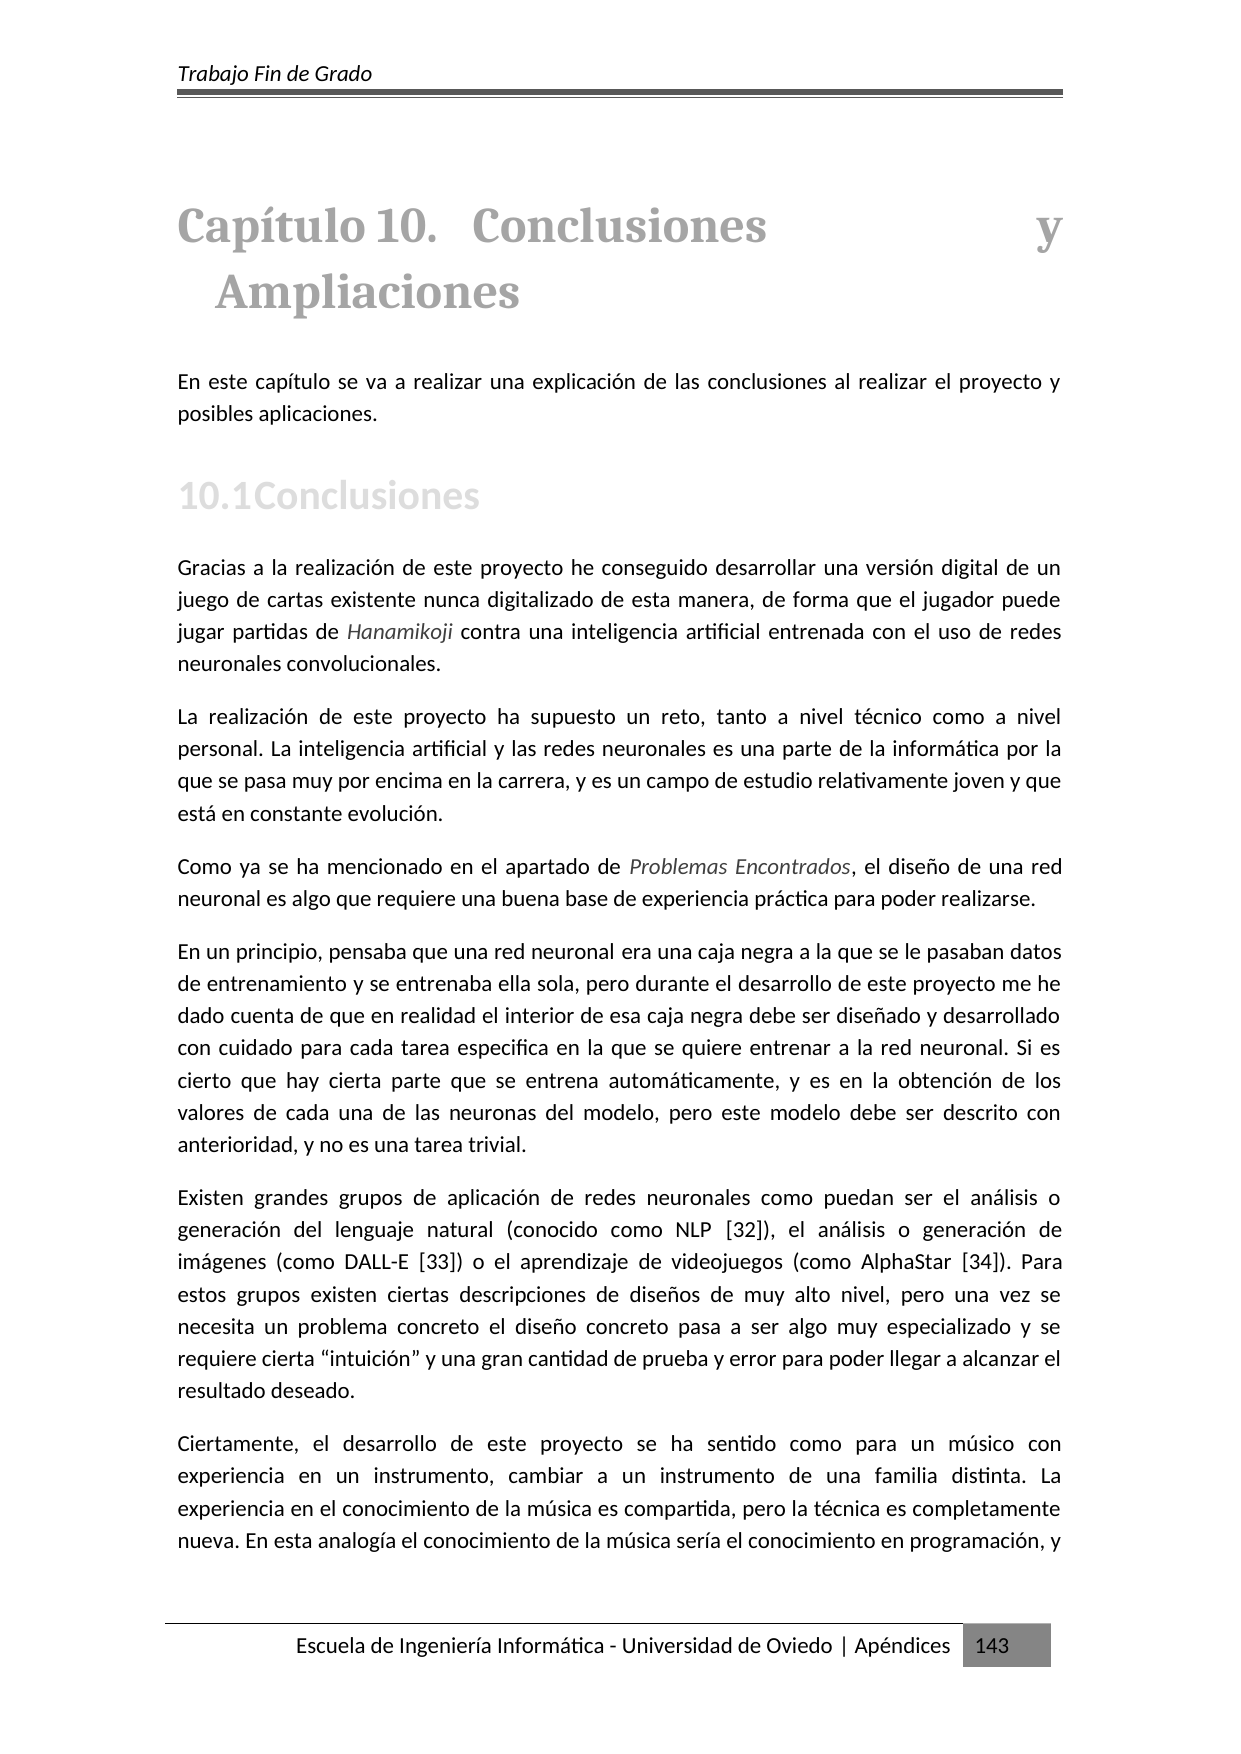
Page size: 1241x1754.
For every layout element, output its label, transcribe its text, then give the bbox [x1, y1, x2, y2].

subtitle Conclusiones y Ampliaciones [177, 198, 1063, 321]
text La realización de este proyecto ha supuesto un reto, tanto a nivel técnico como a nivel personal. La inteligencia artificial y las redes neuronales es una parte de la informática por la que se pasa muy por encima en la carrera, y es un campo de estudio relativamente joven y que está en constante evolución. [177, 702, 1063, 827]
text En este capítulo se va a realizar una explicación de las conclusiones al realizar el proyecto y posibles aplicaciones. [177, 367, 1063, 427]
text Gracias a la realización de este proyecto he conseguido desarrollar una versión digital de un juego de cartas existente nunca digitalizado de esta manera, de forma que el jugador puede jugar partidas de Hanamikoji contra una inteligencia artificial entrenada con el uso de redes neuronales convolucionales. [177, 553, 1063, 677]
text Existen grandes grupos de aplicación de redes neuronales como puedan ser el análisis o generación del lenguaje natural (conocido como NLP ), el análisis o generación de imágenes (como DALL-E ) o el aprendizaje de videojuegos (como AlphaStar ). Para estos grupos existen ciertas descripciones de diseños de muy alto nivel, pero una vez se necesita un problema concreto el diseño concreto pasa a ser algo muy especializado y se requiere cierta “intuición” y una gran cantidad de prueba y error para poder llegar a alcanzar el resultado deseado. [177, 1183, 1063, 1404]
text En un principio, pensaba que una red neuronal era una caja negra a la que se le pasaban datos de entrenamiento y se entrenaba ella sola, pero durante el desarrollo de este proyecto me he dado cuenta de que en realidad el interior de esa caja negra debe ser diseñado y desarrollado con cuidado para cada tarea especifica en la que se quiere entrenar a la red neuronal. Si es cierto que hay cierta parte que se entrena automáticamente, y es en la obtención de los valores de cada una de las neuronas del modelo, pero este modelo debe ser descrito con anterioridad, y no es una tarea trivial. [177, 937, 1063, 1158]
subtitle Conclusiones [177, 469, 1063, 520]
text Como ya se ha mencionado en el apartado de Problemas Encontrados, el diseño de una red neuronal es algo que requiere una buena base de experiencia práctica para poder realizarse. [177, 852, 1063, 912]
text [177, 1429, 1063, 1554]
